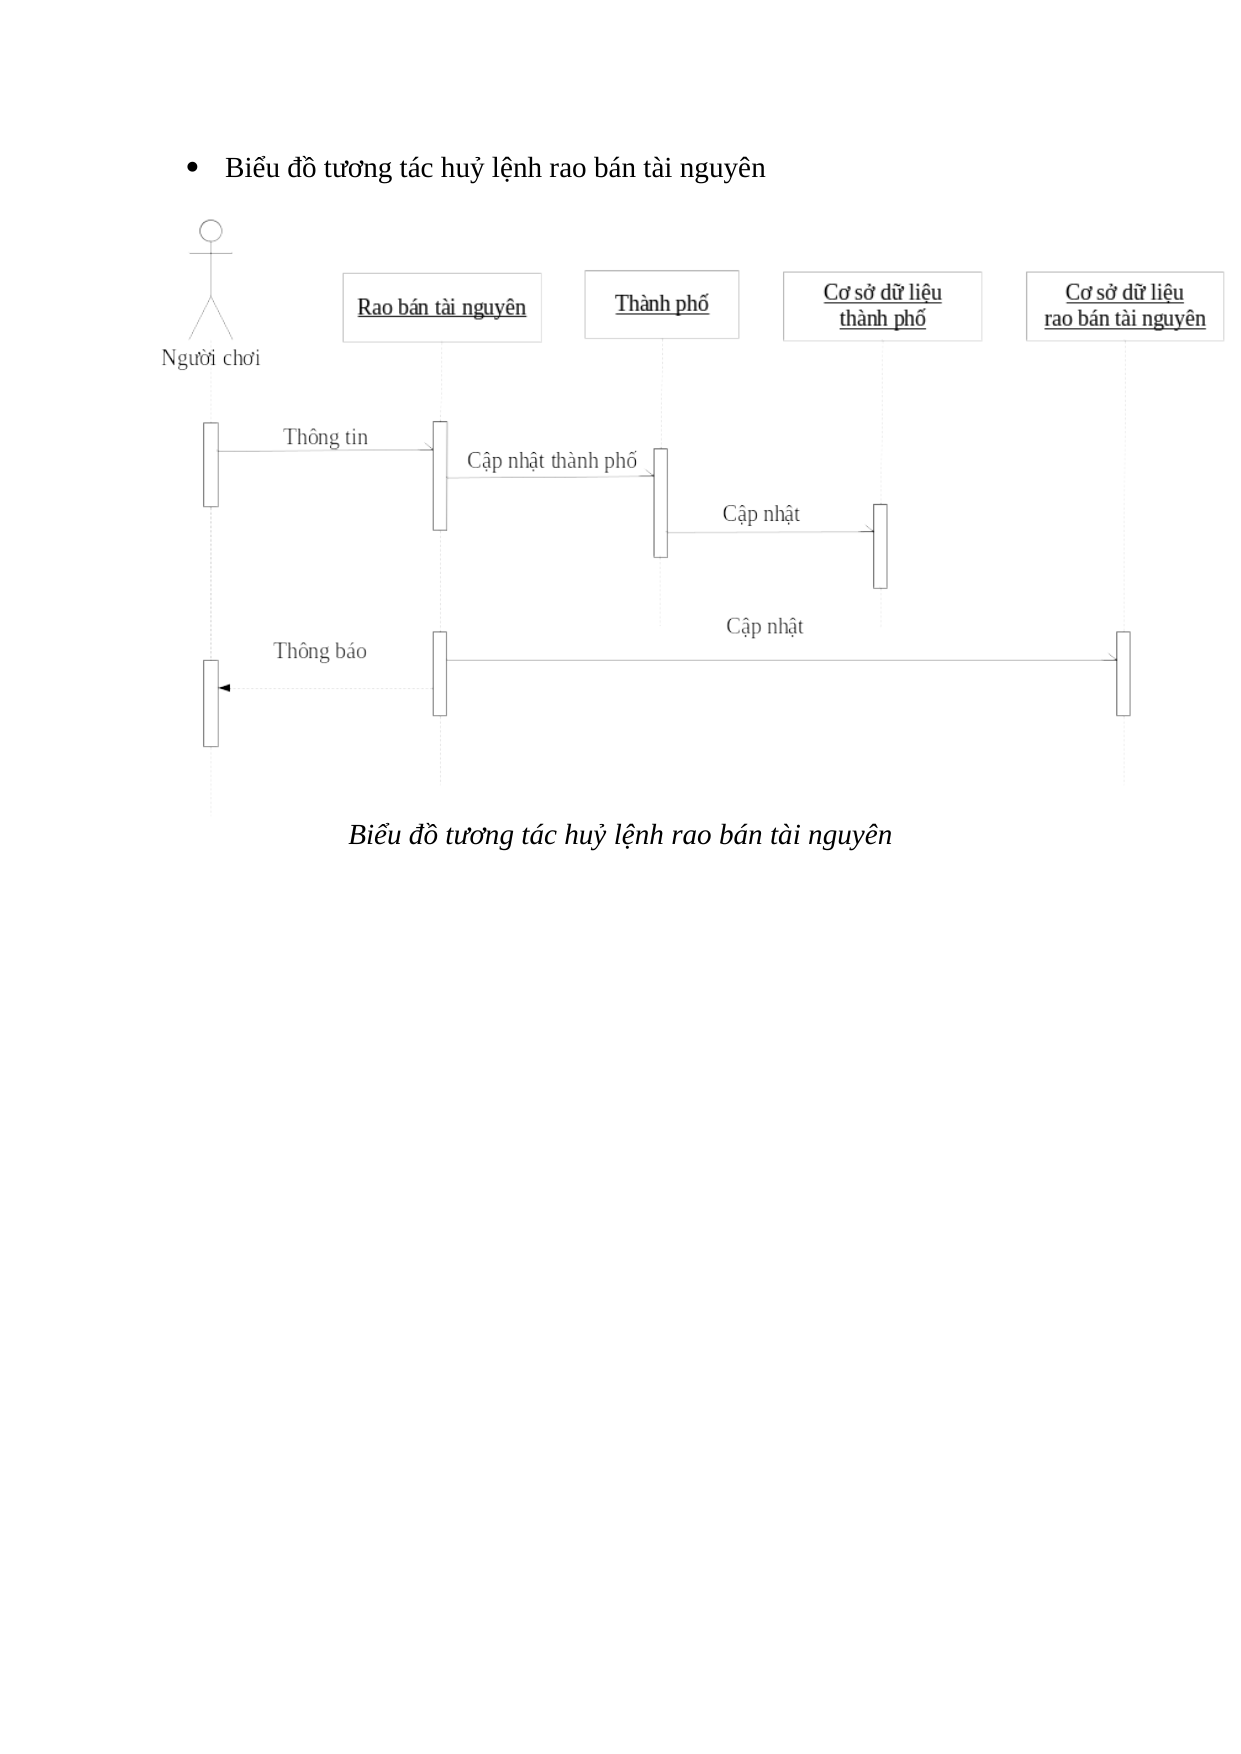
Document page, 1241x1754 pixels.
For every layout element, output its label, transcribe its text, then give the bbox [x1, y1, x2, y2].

text Biểu đồ tương tác huỷ lệnh rao bán tài nguyên [150, 817, 1090, 851]
list Biểu đồ tương tác huỷ lệnh rao bán tài nguyên [187, 150, 1090, 184]
